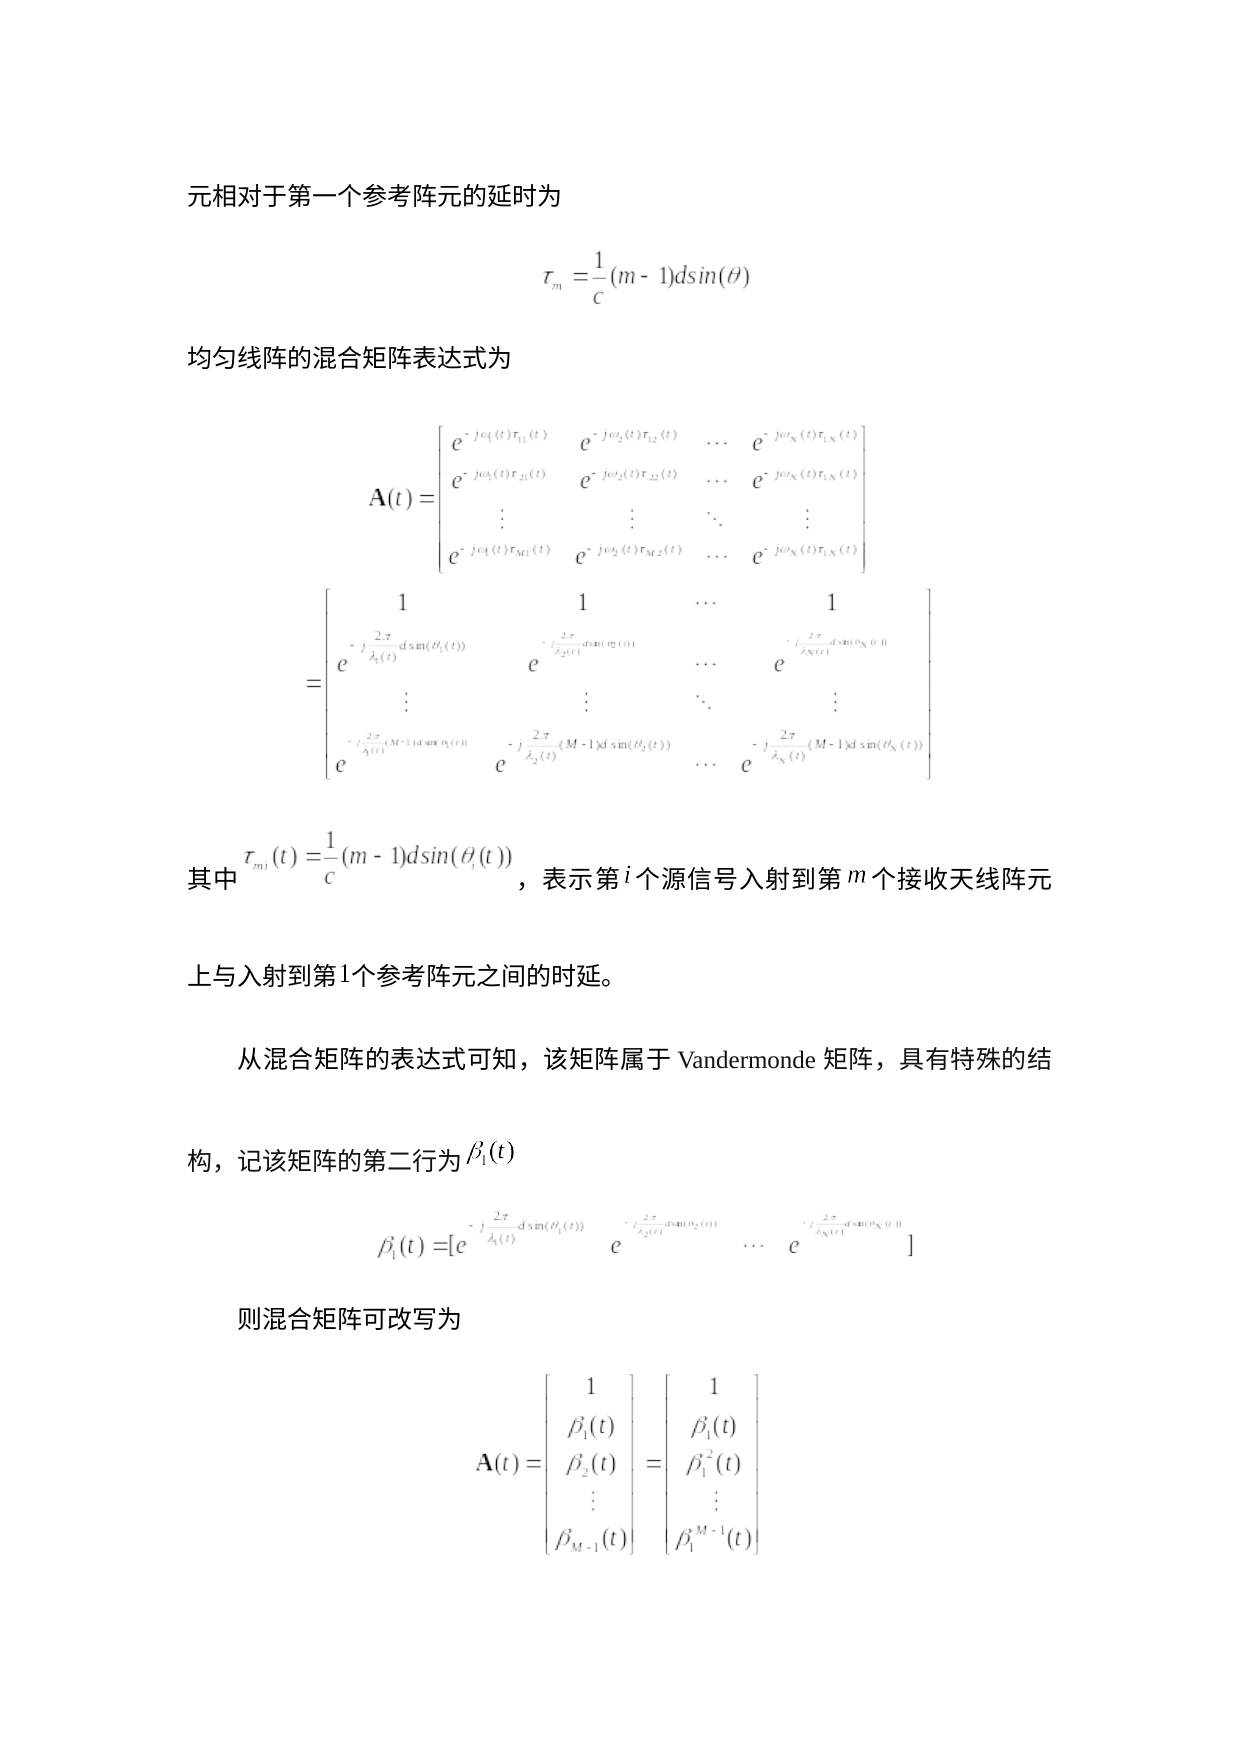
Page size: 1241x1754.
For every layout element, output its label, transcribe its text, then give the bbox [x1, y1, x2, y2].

text 其中，表示第个源信号入射到第个接收天线阵元上与入射到第个参考阵元之间的时延。 [187, 812, 1053, 1007]
text 从混合矩阵的表达式可知，该矩阵属于Vandermonde 矩阵，具有特殊的结构，记该矩阵的第二行为 [187, 1025, 1053, 1188]
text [187, 162, 1053, 227]
text 则混合矩阵可改写为 [187, 1285, 1053, 1350]
text 均匀线阵的混合矩阵表达式为 [187, 324, 1053, 389]
